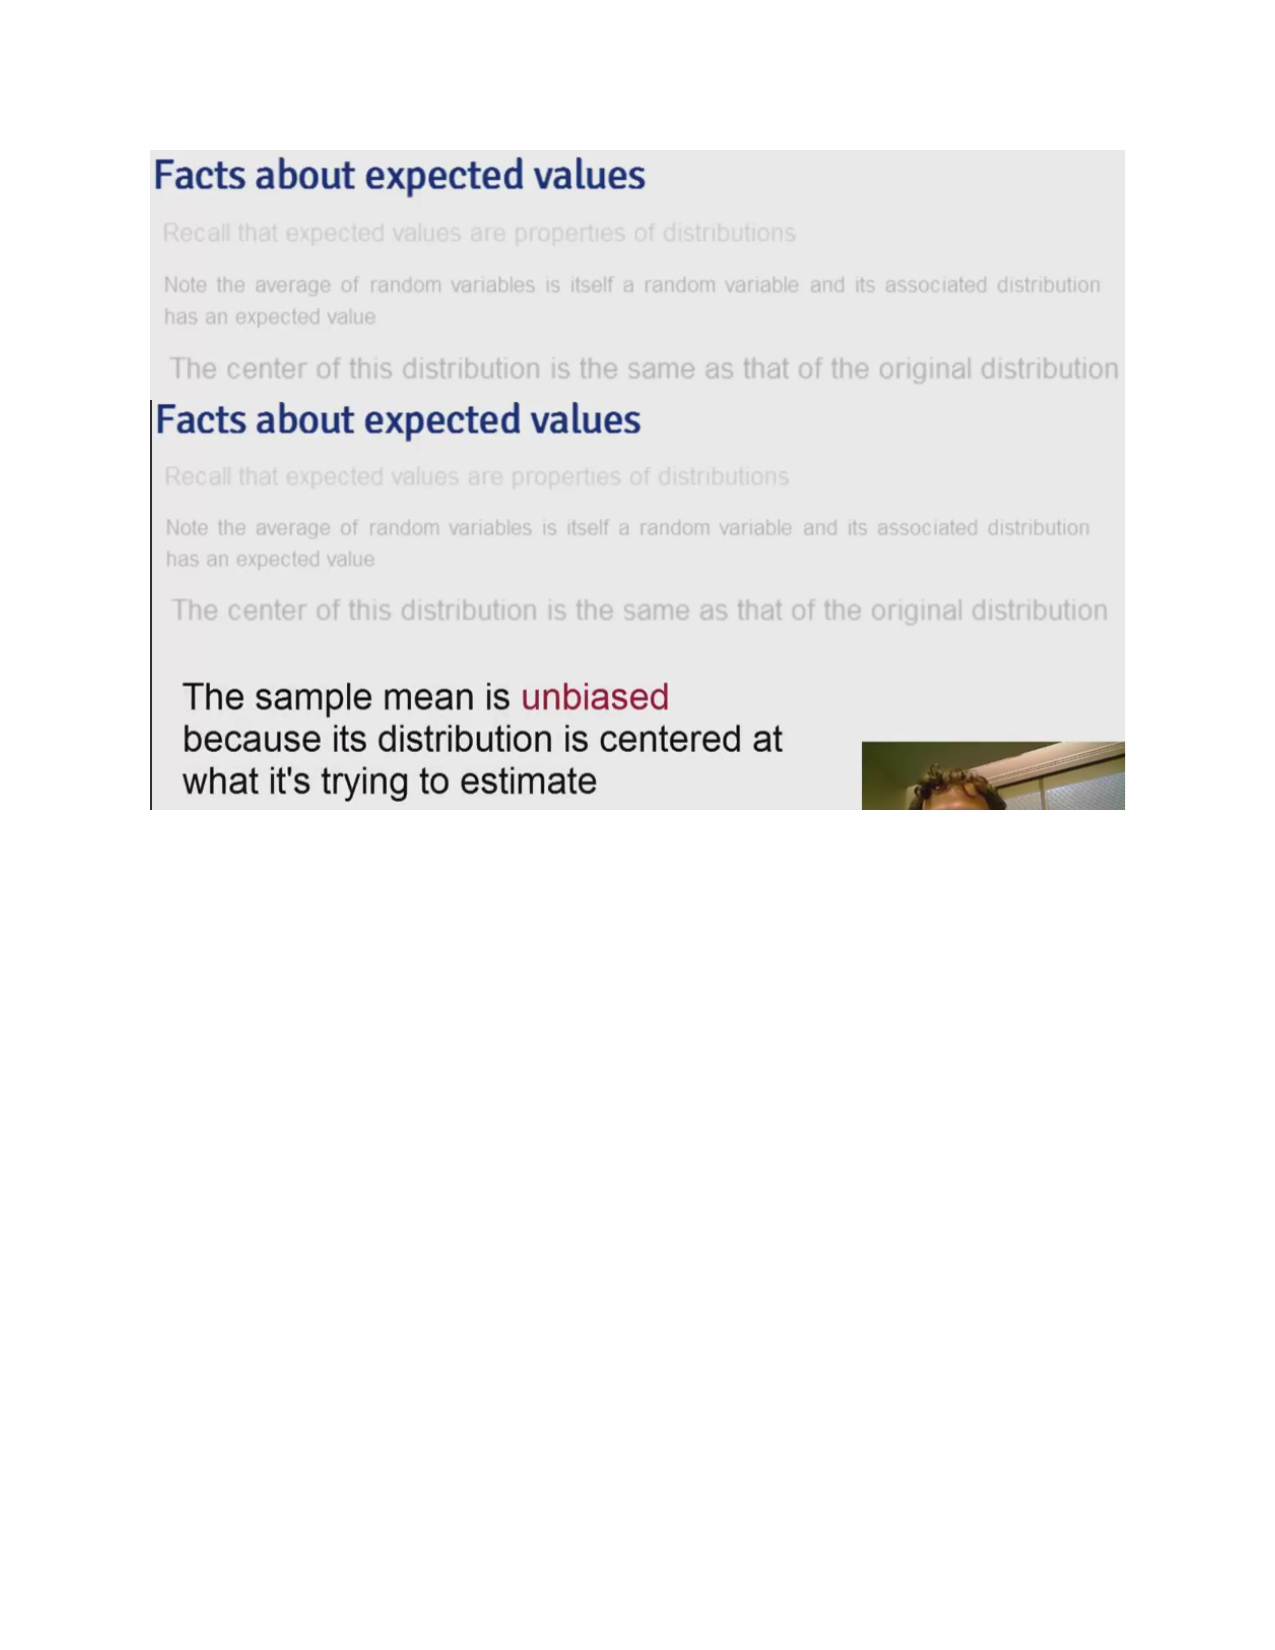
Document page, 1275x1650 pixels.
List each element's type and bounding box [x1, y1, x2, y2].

picture [150, 150, 1125, 810]
